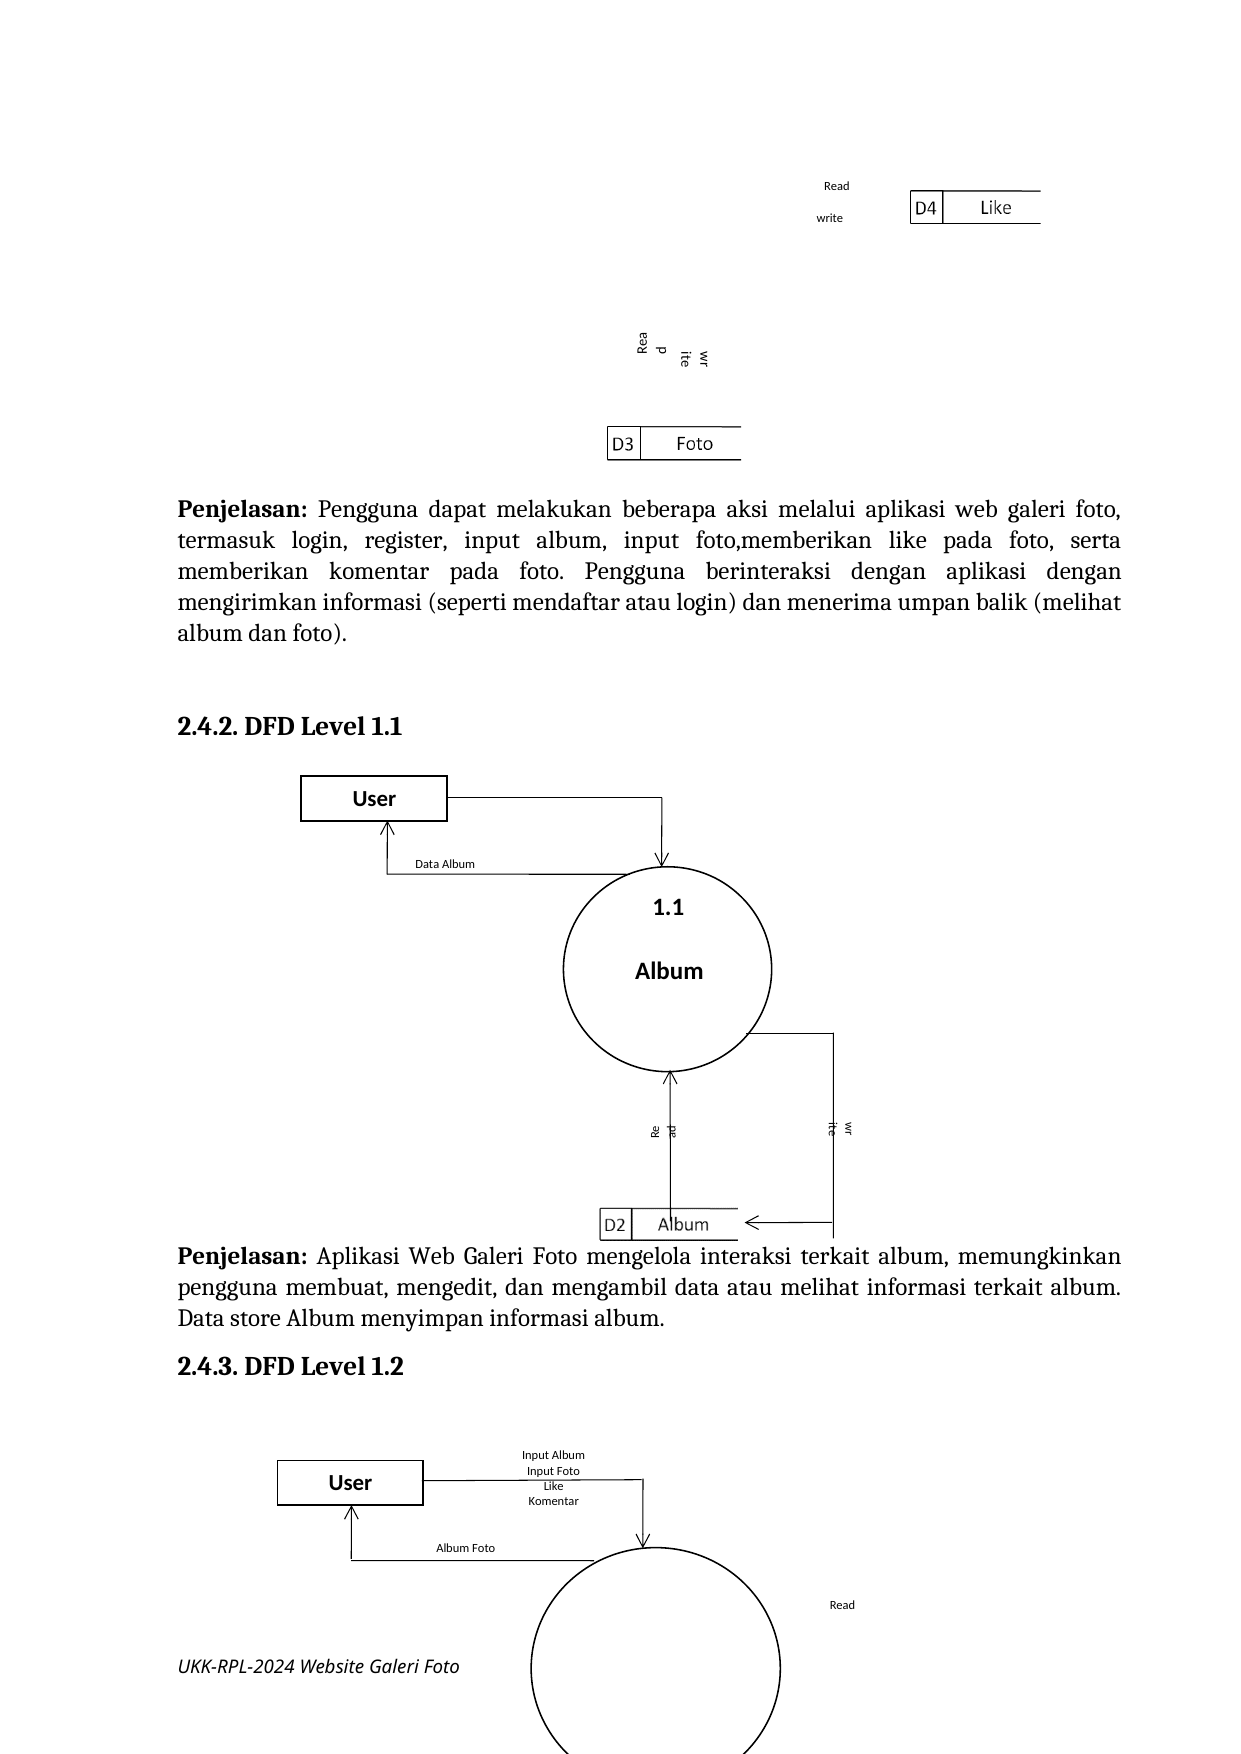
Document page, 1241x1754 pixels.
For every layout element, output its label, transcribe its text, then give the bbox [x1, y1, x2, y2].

text Penjelasan: Pengguna dapat melakukan beberapa aksi melalui aplikasi web galeri foto, termasuk login, register, input album, input foto,memberikan like pada foto, serta memberikan komentar pada foto. Pengguna berinteraksi dengan aplikasi dengan mengirimkan informasi (seperti mendaftar atau login) dan menerima umpan balik (melihat album dan foto). [177, 495, 1122, 648]
text Penjelasan: Aplikasi Web Galeri Foto mengelola interaksi terkait album, memungkinkan pengguna membuat, mengedit, dan mengambil data atau melihat informasi terkait album. Data store Album menyimpan informasi album. [177, 1242, 1122, 1332]
picture [587, 1188, 738, 1242]
text 2.4.2. DFD Level 1.1 [177, 711, 1122, 742]
picture [900, 178, 1041, 235]
picture [598, 415, 742, 468]
text 2.4.3. DFD Level 1.2 [177, 1351, 1122, 1382]
